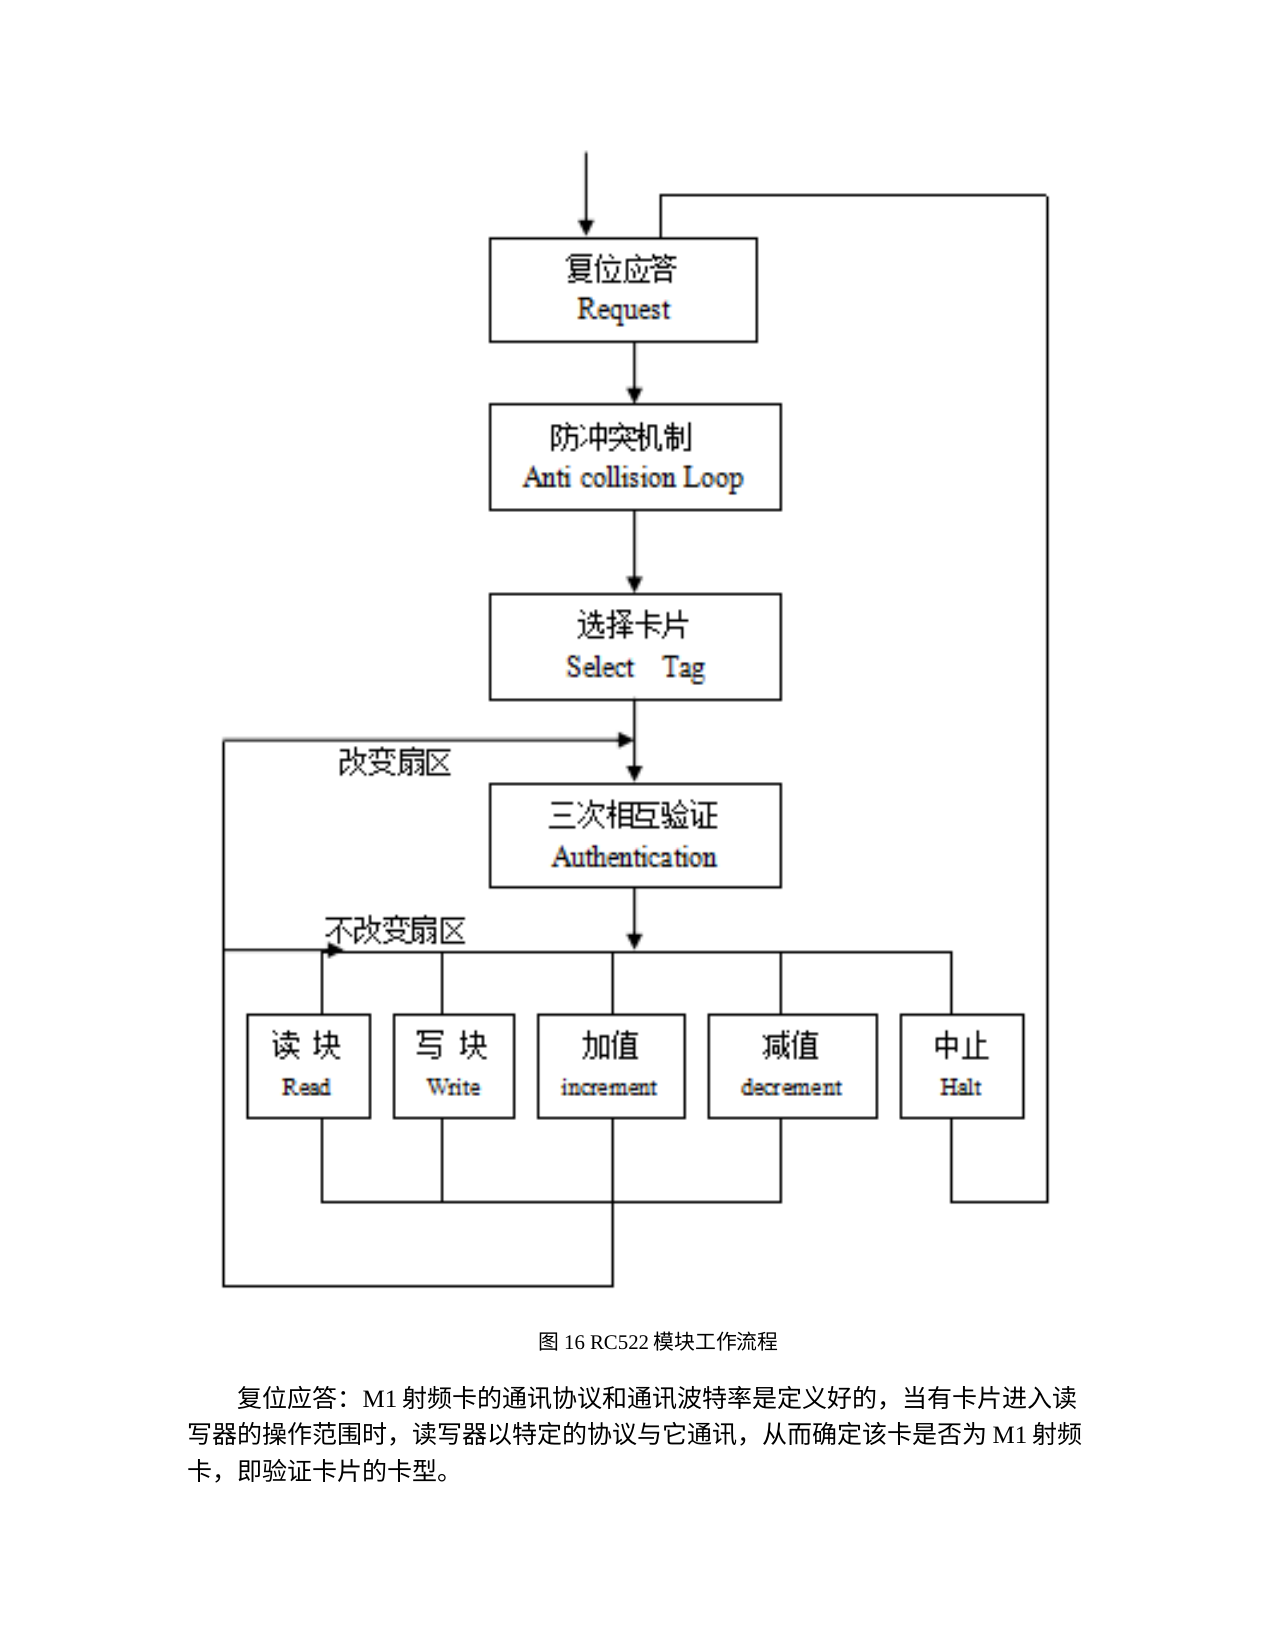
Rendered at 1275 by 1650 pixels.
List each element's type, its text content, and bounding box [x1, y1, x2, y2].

text 复位应答：M1射频卡的通讯协议和通讯波特率是定义好的，当有卡片进入读写器的操作范围时，读写器以特定的协议与它通讯，从而确定该卡是否为M1射频卡，即验证卡片的卡型。 [187, 1379, 1087, 1487]
text 图 16 RC522模块工作流程 [187, 1325, 1087, 1356]
picture [187, 150, 1083, 1305]
